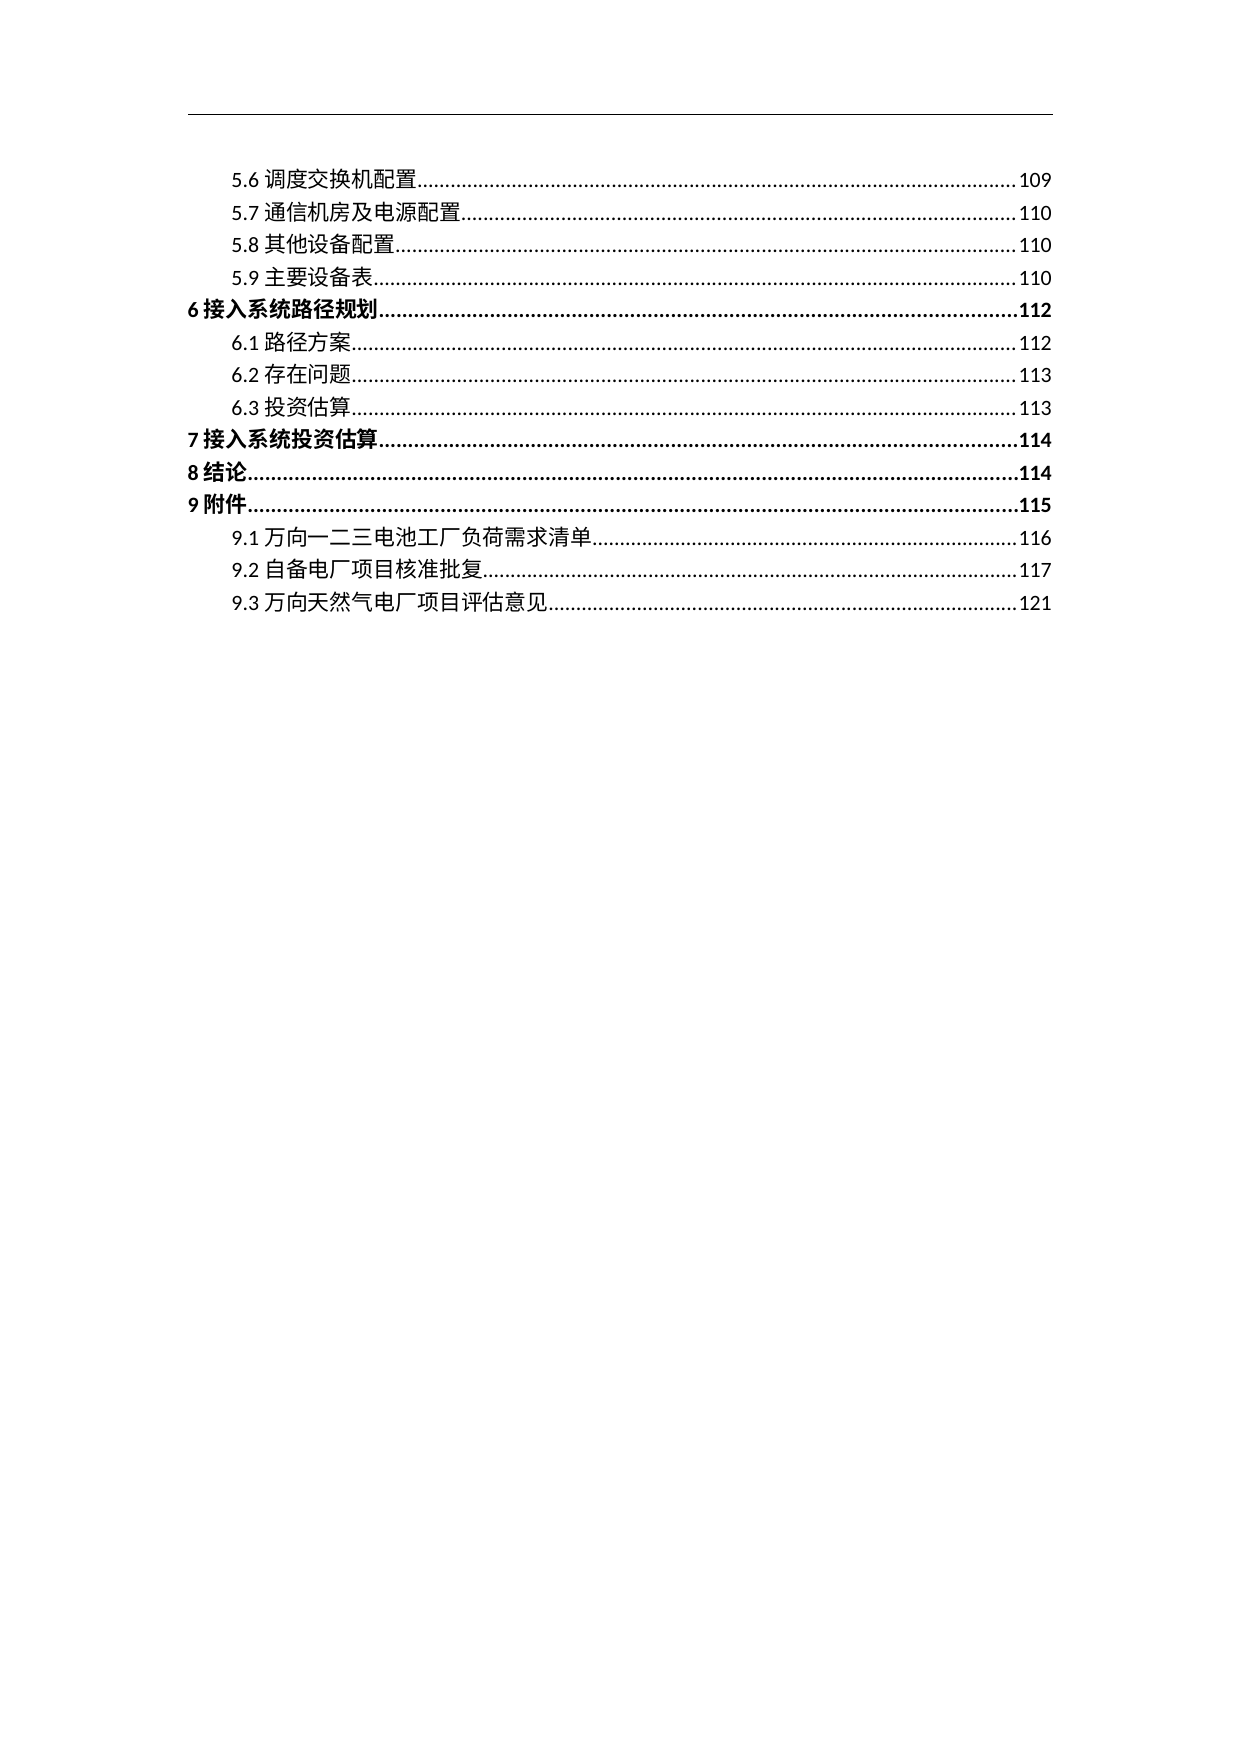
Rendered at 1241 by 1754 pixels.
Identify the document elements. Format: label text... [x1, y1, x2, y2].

text 6.1 路径方案 112 [231, 324, 1053, 357]
text 6.3 投资估算 113 [231, 389, 1053, 422]
text 5.6 调度交换机配置 109 [231, 162, 1053, 194]
text 6 接入系统路径规划 112 [187, 292, 1053, 324]
text 5.9 主要设备表 110 [231, 259, 1053, 292]
text 8 结论 114 [187, 454, 1053, 487]
text 9.3 万向天然气电厂项目评估意见 121 [231, 584, 1053, 617]
text 5.7 通信机房及电源配置 110 [231, 194, 1053, 227]
text 7 接入系统投资估算 114 [187, 422, 1053, 454]
text 9.2 自备电厂项目核准批复 117 [231, 552, 1053, 584]
text 5.8 其他设备配置 110 [231, 227, 1053, 259]
text 9.1 万向一二三电池工厂负荷需求清单 116 [231, 519, 1053, 552]
text 9 附件 115 [187, 487, 1053, 519]
text 6.2 存在问题 113 [231, 357, 1053, 389]
